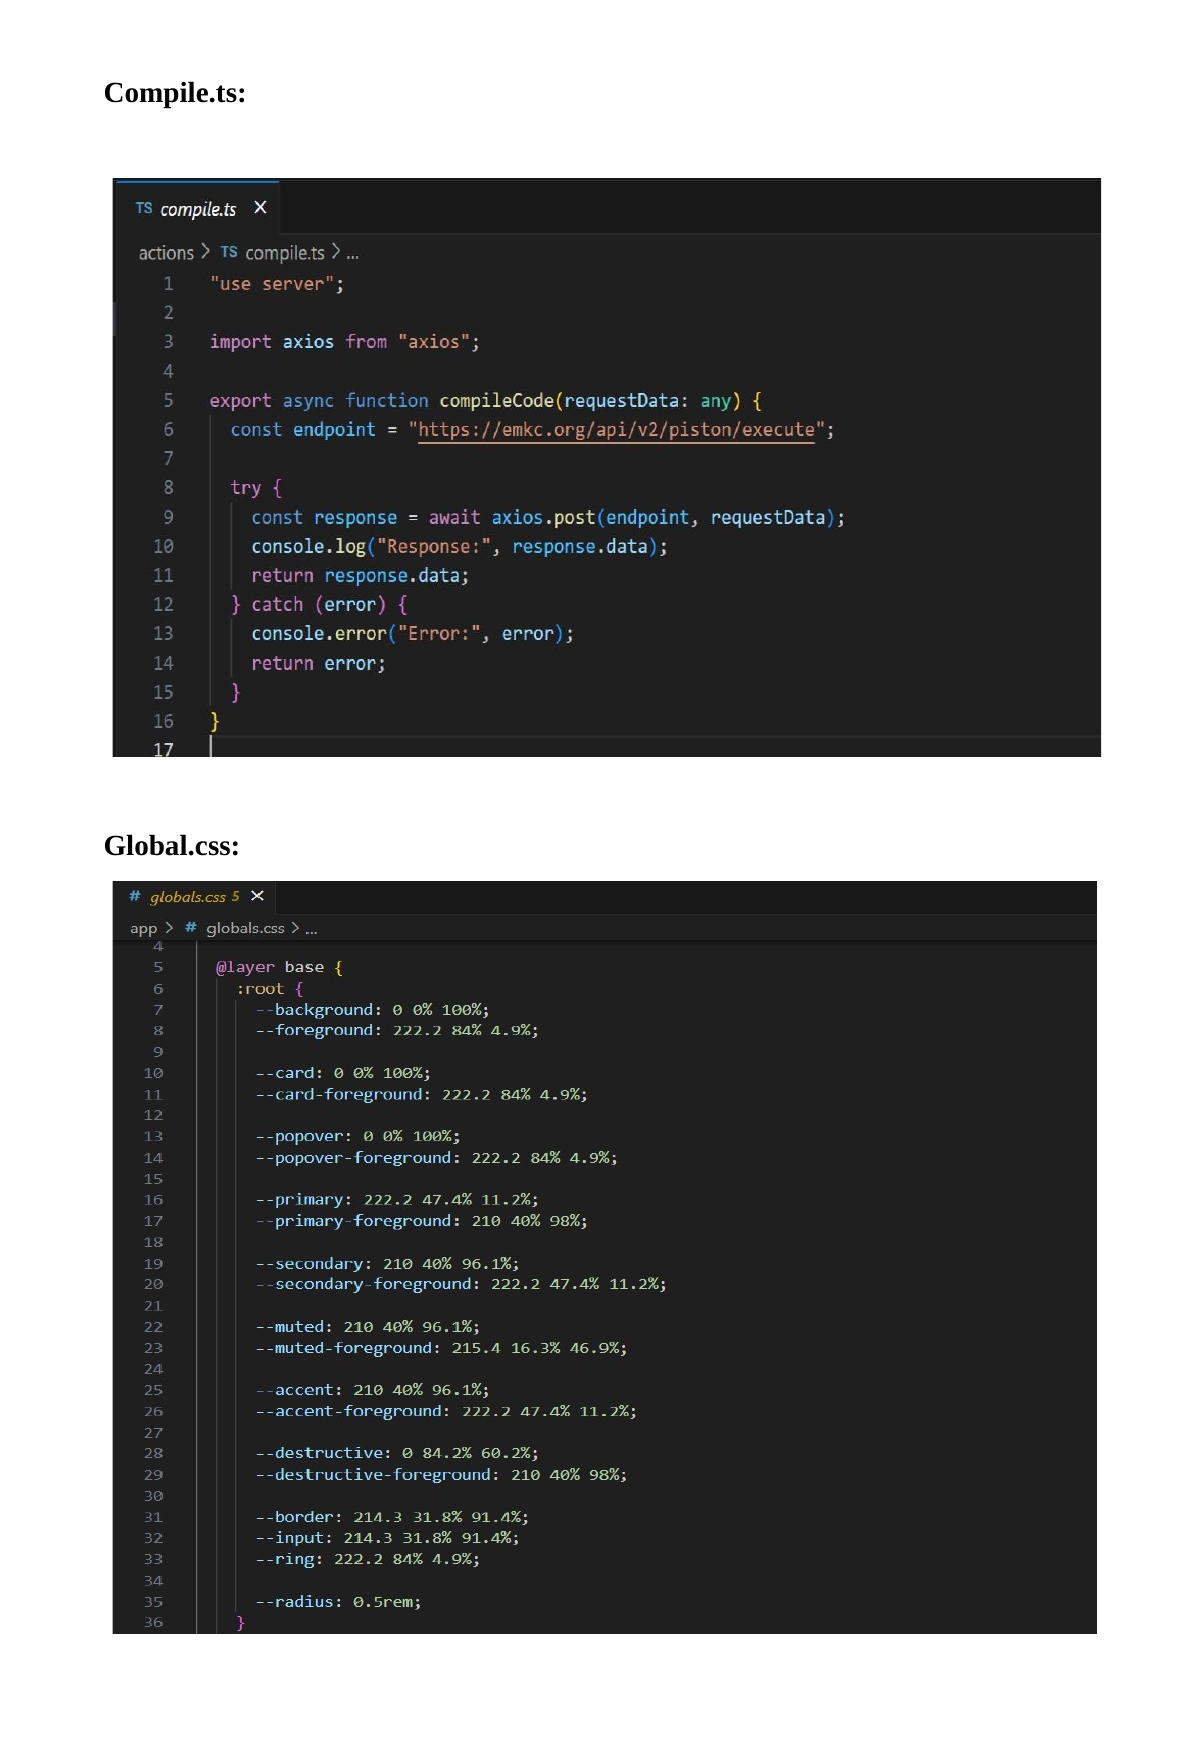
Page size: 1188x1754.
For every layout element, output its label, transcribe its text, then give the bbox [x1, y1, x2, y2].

picture [112, 881, 1097, 1634]
text Global.css: [103, 828, 1109, 862]
text Compile.ts: [103, 75, 1109, 108]
picture [112, 178, 1102, 757]
